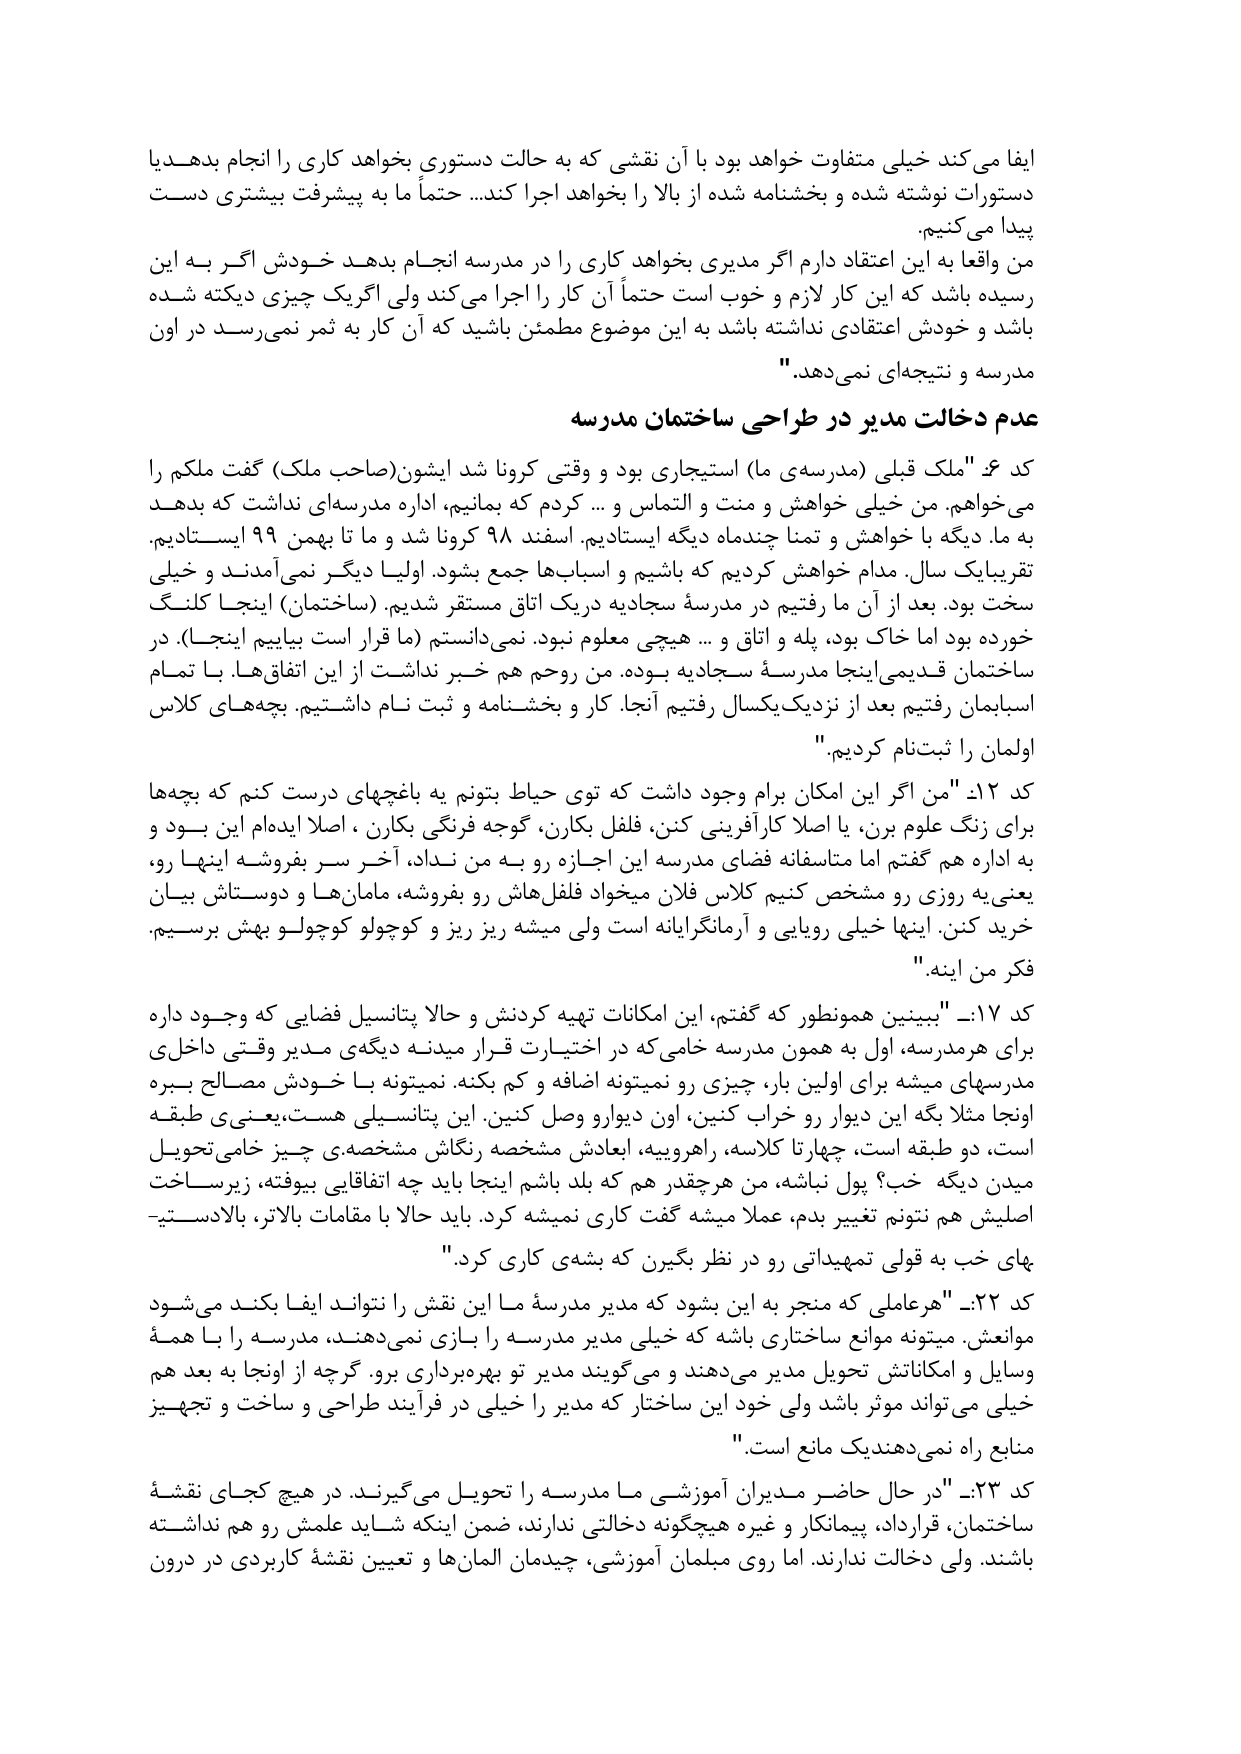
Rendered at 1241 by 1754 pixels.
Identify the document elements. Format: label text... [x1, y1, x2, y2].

text عدم دخالت مدیر در طراحی ساختمان مدرسه [148, 407, 1038, 436]
text من واقعا به این اعتقاد دارم اگر مدیری بخواهد کاری را در مدرسه انجام بدهد خودش اگر به این رسیده باشد که این کار لازم و خوب است حتماً آن کار را اجرا می‌کند ولی اگر‌یک چیزی دیکته شده باشد و خودش اعتقادی نداشته باشد به این موضوع مطمئن باشید که آن کار به ثمر نمی‌رسد در اون مدرسه و نتیجه‌ای نمی‌دهد." [148, 248, 1033, 388]
text کد 12: "من اگر این امکان برام وجود داشت که توی حیاط بتونم ‌یه باغچه‍ای درست کنم که بچه‌ها برای زنگ علوم برن،‌ یا اصلا کارآفرینی کنن، فلفل بکارن، گوجه فرنگی بکارن ، اصلا ایده‌ام این بود و به اداره هم گفتم اما متاسفانه فضای مدرسه این اجازه رو به من نداد، آخر سر بفروشه اینها رو،‌ یعنی‌یه روزی رو مشخص کنیم کلاس فلان میخواد فلفل‌هاش رو بفروشه، مامان‌ها و دوستاش بیان خرید کنن. اینها خیلی رویایی و آرمانگرایانه است ولی میشه ریز ریز و کوچولو کوچولو بهش برسیم. فکر من اینه." [148, 771, 1033, 987]
text کد 6: "ملک قبلی (مدرسه‌ی ما) استیجاری بود و وقتی کرونا شد ایشون(صاحب ملک) گفت ملکم را می‌خواهم. من خیلی خواهش و منت و التماس و ... کردم که بمانیم، اداره مدرسه‌ای نداشت که بدهد به ما. دیگه با خواهش و تمنا چندماه دیگه ایستادیم. اسفند 98 کرونا شد و ما تا بهمن 99 ایستادیم. تقریبا‌یک سال. مدام خواهش کردیم که باشیم و اسباب‌ها جمع بشود. اولیا دیگر نمی‌آمدند و خیلی سخت بود. بعد از آن ما رفتیم در مدرسۀ سجادیه در‌یک اتاق مستقر شدیم. (ساختمان) اینجا کلنگ خورده بود اما خاک بود، پله و اتاق و ... هیچی معلوم نبود. نمی‌دانستم (ما قرار است بیاییم اینجا). در ساختمان قدیمی‌اینجا مدرسۀ سجادیه بوده. من روحم هم خبر نداشت از این اتفاق‌ها. با تمام اسبابمان رفتیم بعد از نزدیک‌یکسال رفتیم آنجا. کار و بخشنامه و ثبت نام داشتیم. بچه‌های کلاس اولمان را ثبت‌نام کردیم." [148, 448, 1033, 765]
text کد 22: "هرعاملی که منجر به این بشود که مدیر مدرسۀ ما این نقش را نتواند ایفا بکند می‌شود موانعش. میتونه موانع ساختاری باشه که خیلی مدیر مدرسه را بازی نمی‌دهند، مدرسه را با همۀ وسایل و امکاناتش تحویل مدیر می‌دهند و می‌گویند مدیر تو بهره‌برداری برو. گرچه از اونجا به بعد هم خیلی می‌تواند موثر باشد ولی خود این ساختار که مدیر را خیلی در فرآیند طراحی و ساخت و تجهیز منابع راه نمی‌دهند‌یک مانع است." [148, 1282, 1033, 1464]
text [148, 148, 1033, 244]
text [148, 1470, 1033, 1575]
text کد 17: "ببینین همونطور که گفتم، این امکانات تهیه کردنش و حالا پتانسیل فضایی که وجود داره برای هرمدرسه، اول به همون مدرسه خامی‌که در اختیارت قرار میدنه دیگه‌ی مدیر وقتی داخل‌ی مدرسهای میشه برای اولین بار، چیزی رو نمیتونه اضافه و کم بکنه. نمیتونه با خودش مصالح ببره اونجا مثلا بگه این دیوار رو خراب کنین، اون دیوارو وصل کنین. این پتانسیلی هست،‌یعنی‌ی طبقه است، دو طبقه است، چهارتا کلاسه، راهروییه، ابعادش مشخصه رنگاش مشخصه.‌ی چیز خامی‌تحویل میدن دیگه خب؟ پول نباشه، من هرچقدر هم که بلد باشم اینجا باید چه اتفاقایی بیوفته، زیرساخت اصلیش هم نتونم تغییر بدم، عملا میشه گفت کاری نمیشه کرد. باید حالا با مقامات بالاتر، بالادستیهای خب به قولی تمهیداتی رو در نظر بگیرن که بشه‌ی کاری کرد." [148, 993, 1033, 1276]
